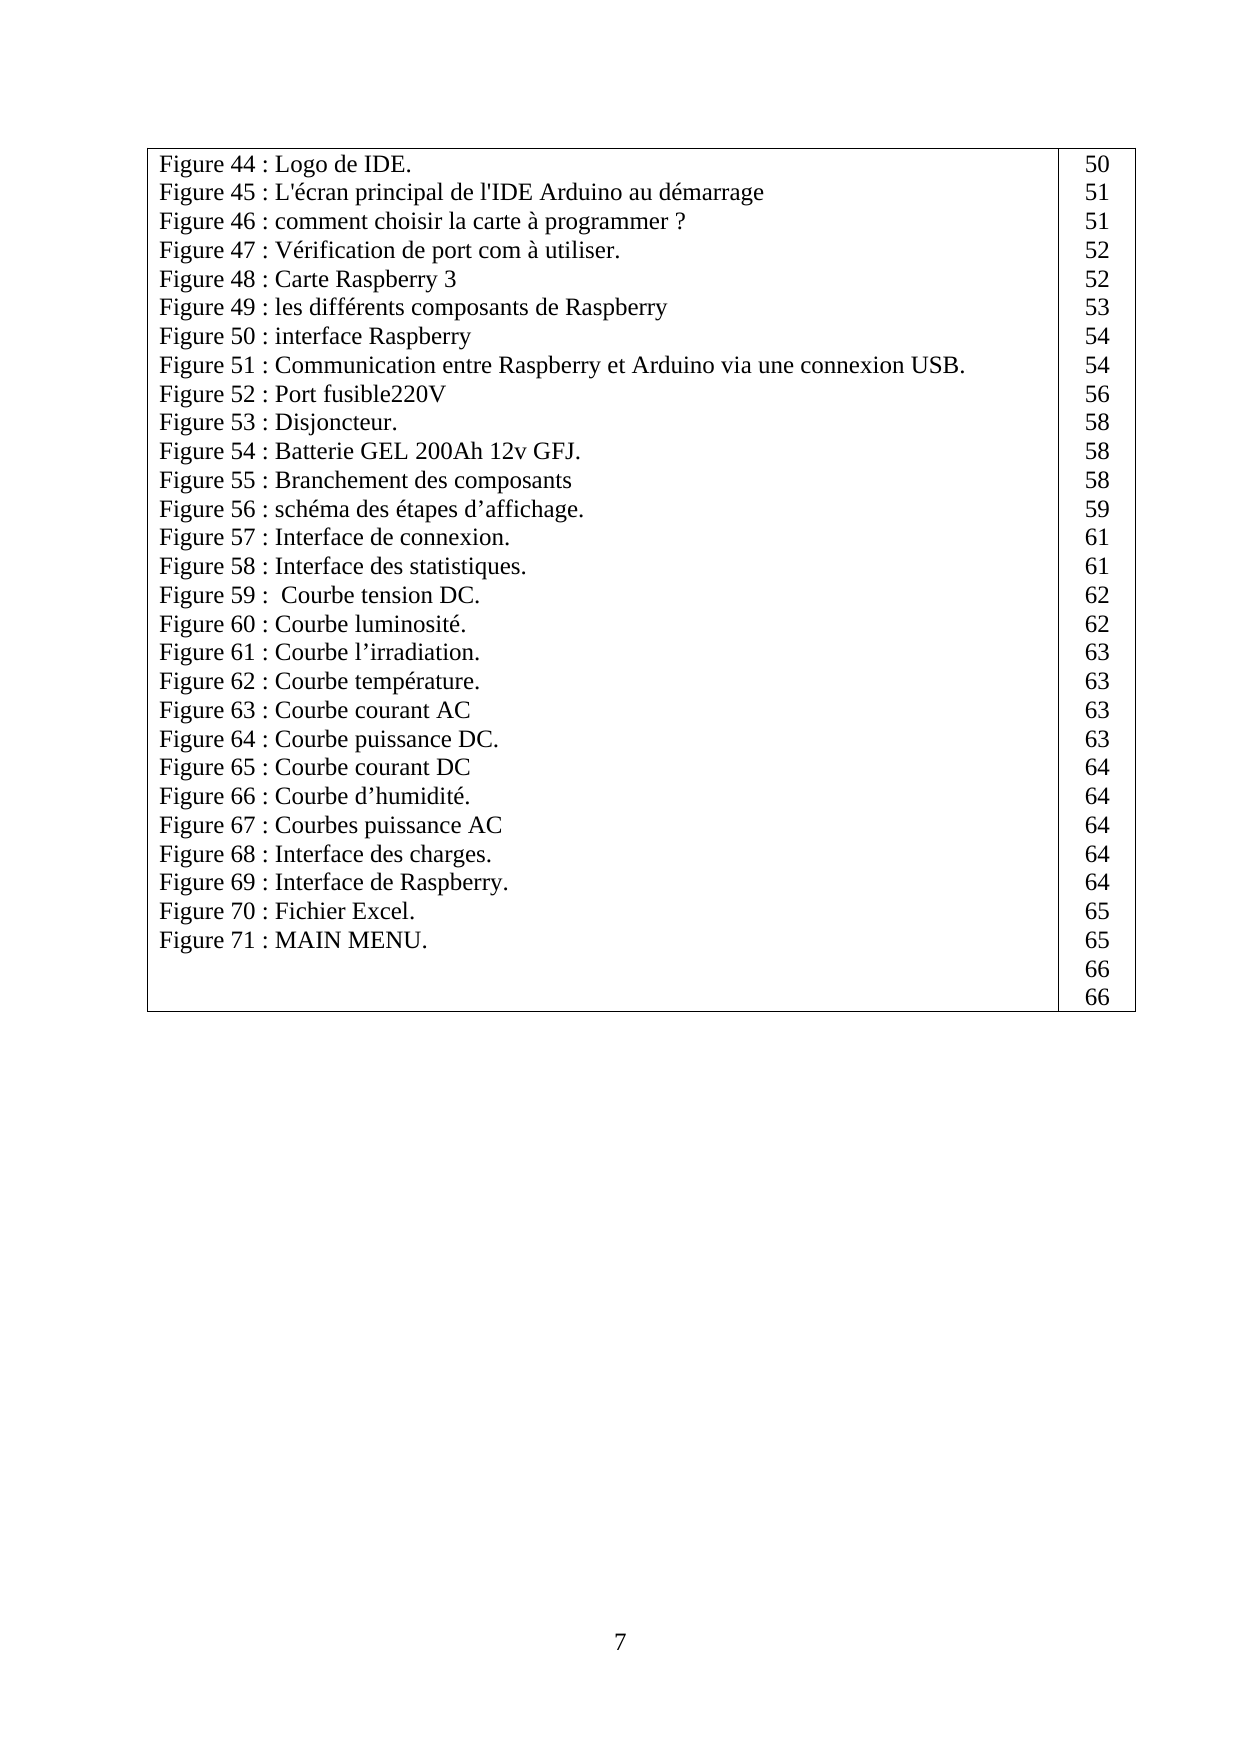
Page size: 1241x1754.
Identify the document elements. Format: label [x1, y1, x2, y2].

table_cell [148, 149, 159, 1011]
table_cell [1059, 149, 1135, 1011]
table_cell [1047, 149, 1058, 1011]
